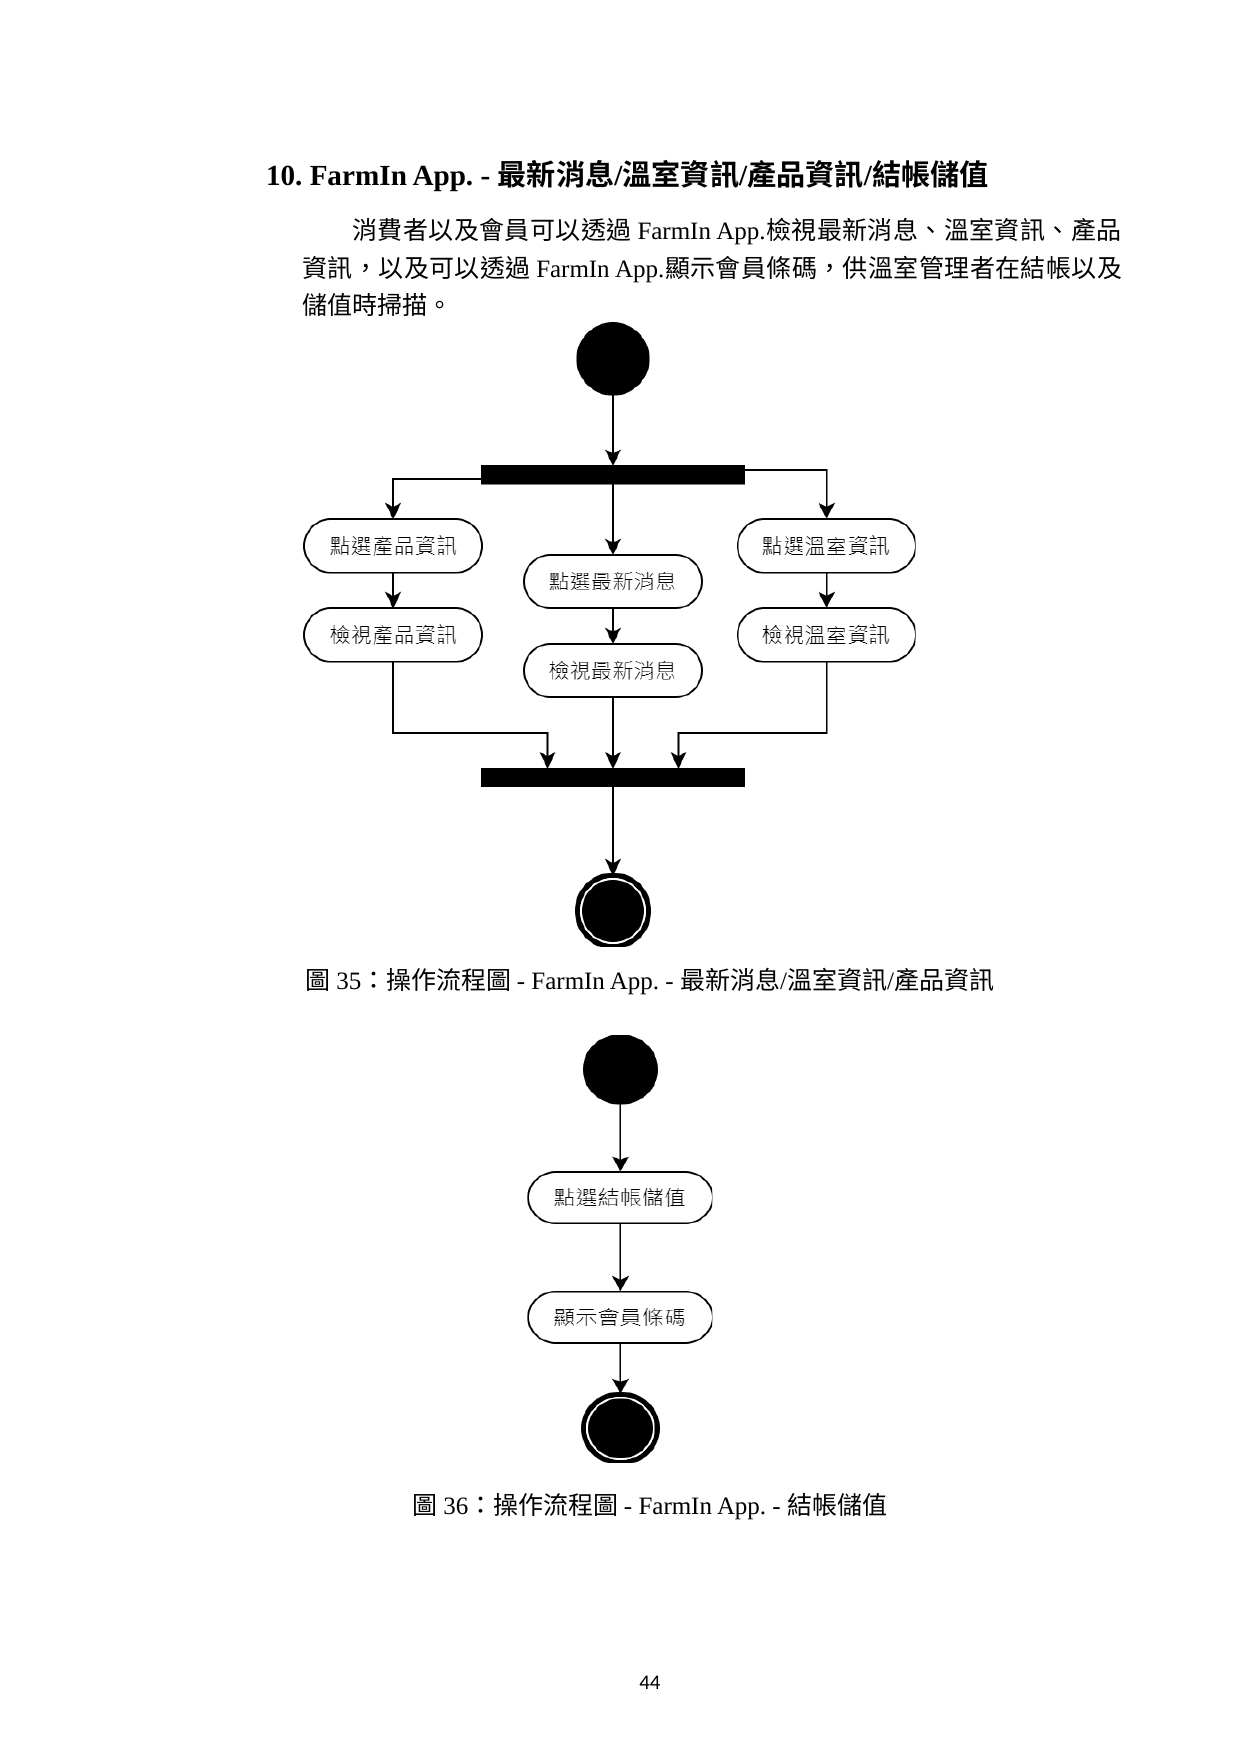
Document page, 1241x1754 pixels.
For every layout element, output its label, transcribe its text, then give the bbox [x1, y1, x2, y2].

text 消費者以及會員可以透過FarmIn App.檢視最新消息、溫室資訊、產品資訊，以及可以透過FarmIn App.顯示會員條碼，供溫室管理者在結帳以及儲值時掃描。 [302, 210, 1122, 322]
text FarmIn App. - 最新消息/溫室資訊/產品資訊/結帳儲值 [266, 135, 1122, 210]
picture [527, 1035, 713, 1463]
text 圖 35：操作流程圖 - FarmIn App. - 最新消息/溫室資訊/產品資訊 [177, 960, 1122, 997]
text 圖 36：操作流程圖 - FarmIn App. - 結帳儲值 [177, 1485, 1122, 1522]
picture [302, 322, 916, 947]
